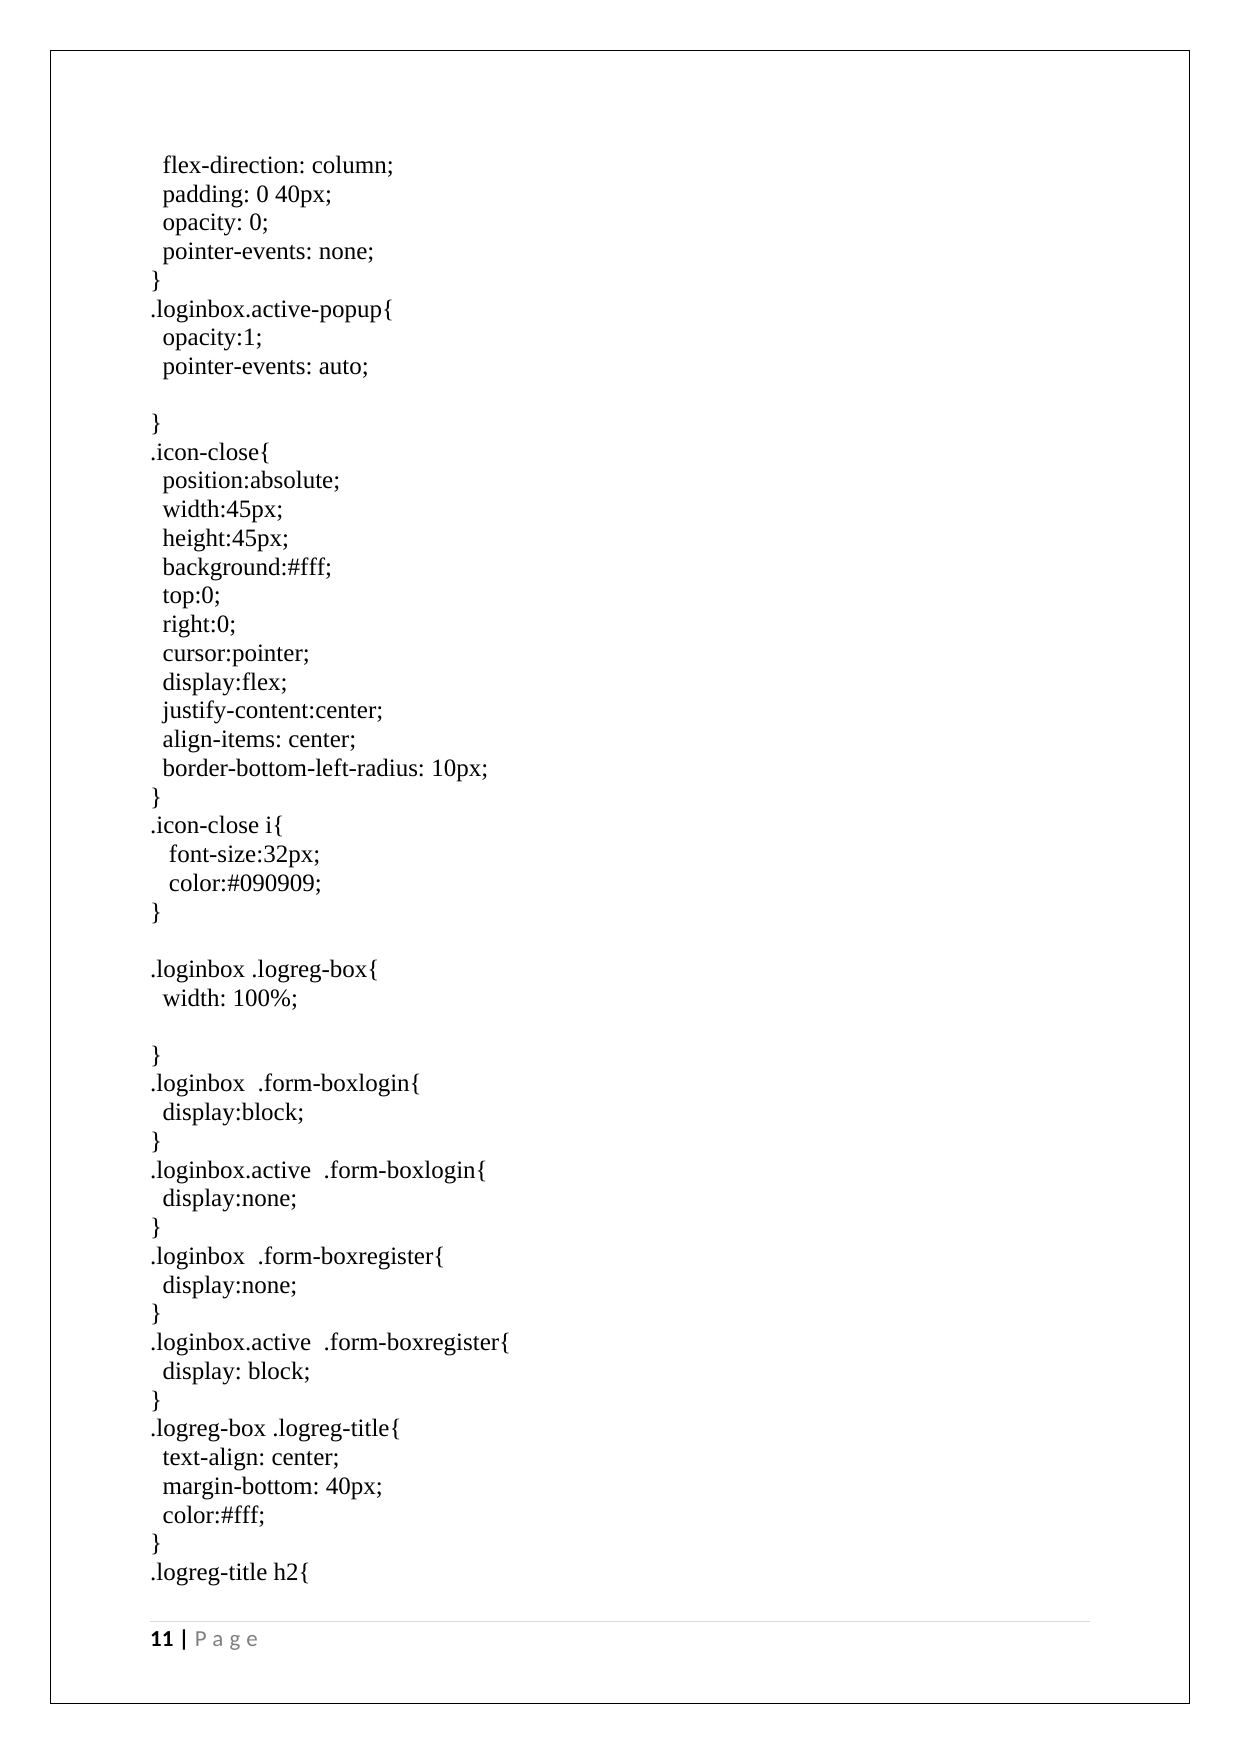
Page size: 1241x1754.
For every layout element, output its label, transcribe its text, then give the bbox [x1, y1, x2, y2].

text color:#fff; [150, 1500, 1090, 1528]
text padding: 0 40px; [150, 179, 1090, 207]
text .loginbox .form-boxlogin{ [150, 1068, 1090, 1097]
text } [150, 265, 1090, 294]
text align-items: center; [150, 724, 1090, 753]
text } [150, 1126, 1090, 1155]
text width:45px; [150, 494, 1090, 523]
text } [150, 408, 1090, 437]
text display:flex; [150, 667, 1090, 696]
text .icon-close i{ [150, 811, 1090, 839]
text text-align: center; [150, 1442, 1090, 1471]
text } [150, 1040, 1090, 1068]
text flex-direction: column; [150, 150, 1090, 179]
text .loginbox .form-boxregister{ [150, 1241, 1090, 1270]
text height:45px; [150, 523, 1090, 552]
text } [150, 1212, 1090, 1241]
text pointer-events: auto; [150, 351, 1090, 380]
text display: block; [150, 1356, 1090, 1385]
text justify-content:center; [150, 696, 1090, 724]
text } [150, 1385, 1090, 1413]
text display:block; [150, 1097, 1090, 1126]
text } [150, 782, 1090, 811]
text } [150, 897, 1090, 926]
text display:none; [150, 1183, 1090, 1212]
text .loginbox.active .form-boxregister{ [150, 1327, 1090, 1356]
text .icon-close{ [150, 437, 1090, 466]
text .logreg-box .logreg-title{ [150, 1413, 1090, 1442]
text .loginbox.active .form-boxlogin{ [150, 1155, 1090, 1183]
text top:0; [150, 581, 1090, 609]
text .loginbox.active-popup{ [150, 294, 1090, 322]
text display:none; [150, 1270, 1090, 1298]
text background:#fff; [150, 552, 1090, 581]
text pointer-events: none; [150, 236, 1090, 265]
text margin-bottom: 40px; [150, 1471, 1090, 1500]
text width: 100%; [150, 983, 1090, 1012]
text position:absolute; [150, 466, 1090, 494]
text .logreg-title h2{ [150, 1557, 1090, 1586]
text } [150, 1528, 1090, 1557]
text opacity:1; [150, 322, 1090, 351]
text opacity: 0; [150, 207, 1090, 236]
text right:0; [150, 609, 1090, 638]
text color:#090909; [150, 868, 1090, 897]
text } [150, 1298, 1090, 1327]
text .loginbox .logreg-box{ [150, 954, 1090, 983]
text font-size:32px; [150, 839, 1090, 868]
text border-bottom-left-radius: 10px; [150, 753, 1090, 782]
text cursor:pointer; [150, 638, 1090, 667]
